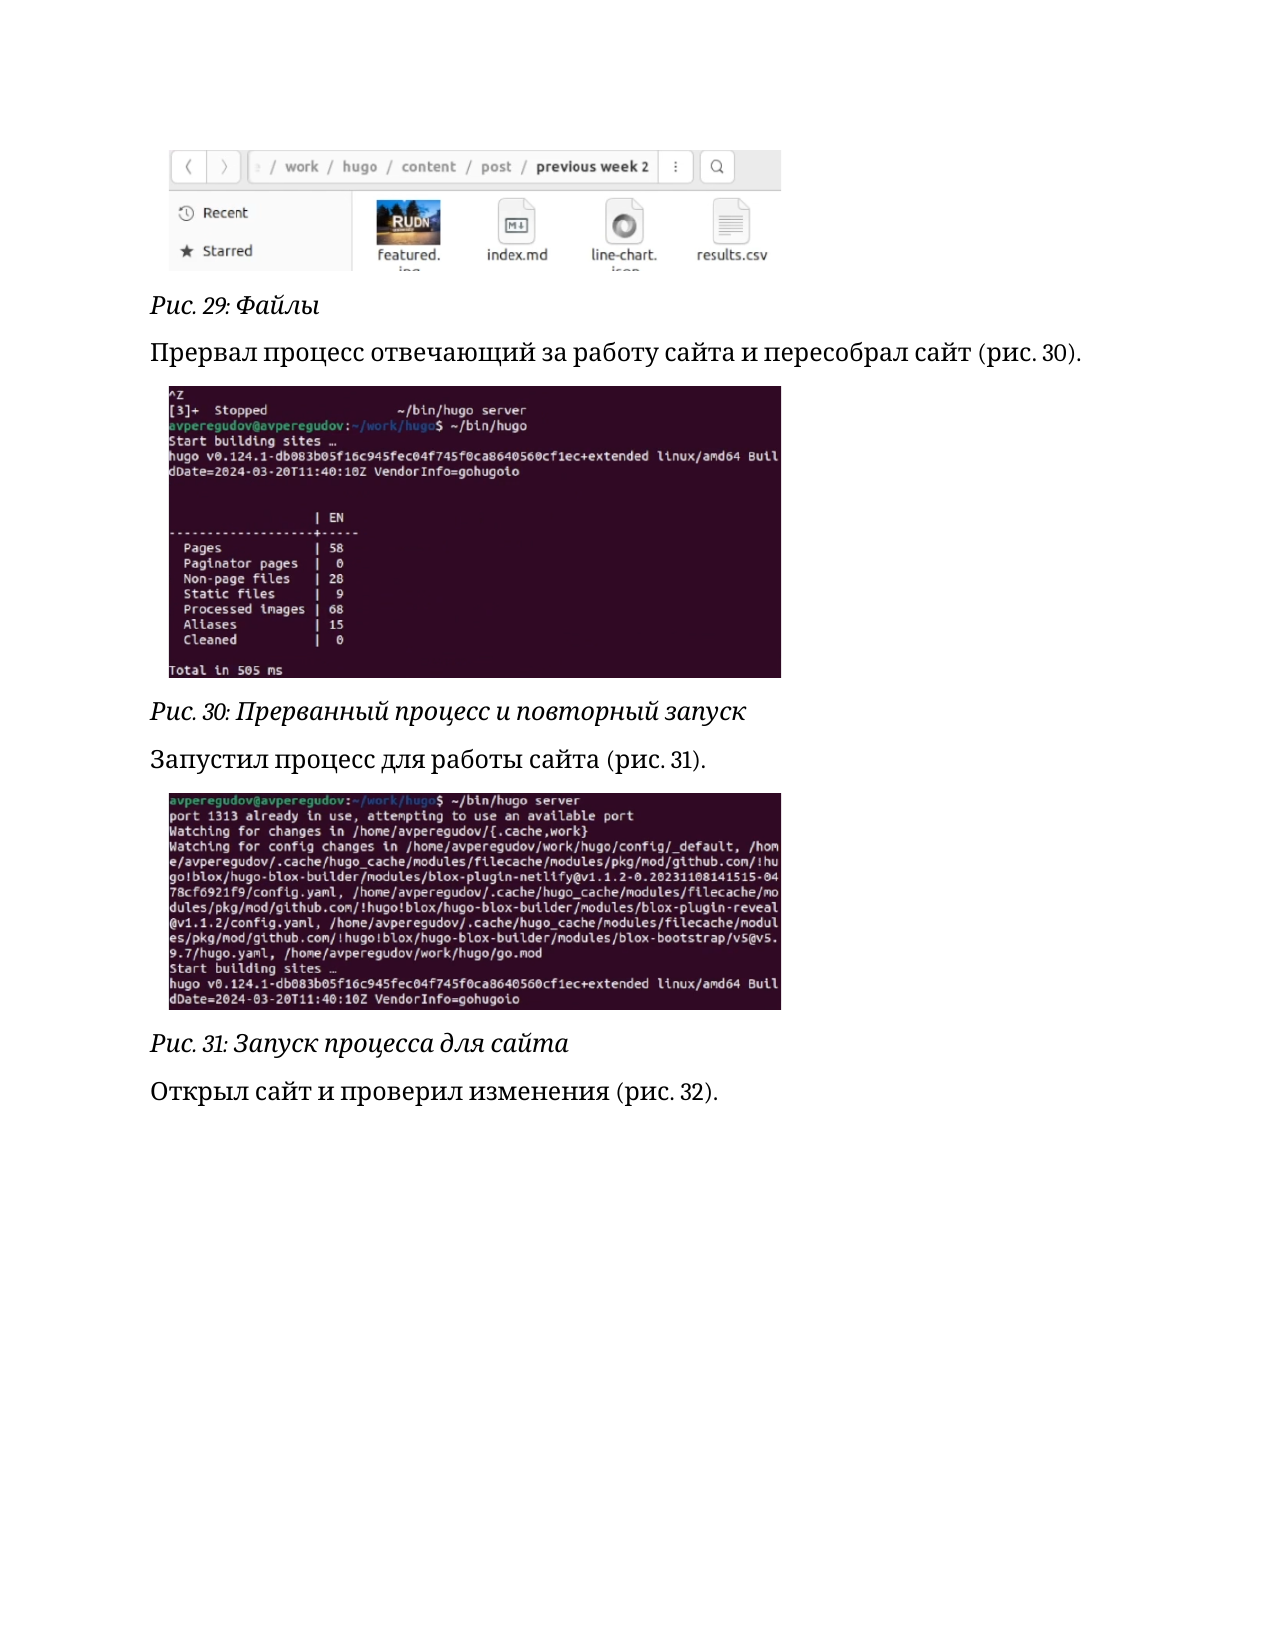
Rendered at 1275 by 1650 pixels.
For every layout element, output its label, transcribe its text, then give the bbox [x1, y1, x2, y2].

text Рис. 29: Файлы [150, 292, 1125, 321]
text Рис. 30: Прерванный процесс и повторный запуск [150, 698, 1125, 727]
text Рис. 31: Запуск процесса для сайта [150, 1030, 1125, 1059]
text Прервал процесс отвечающий за работу сайта и пересобрал сайт (рис. 30). [150, 339, 1125, 368]
picture [168, 150, 782, 271]
text Запустил процесс для работы сайта (рис. 31). [150, 746, 1125, 774]
text Открыл сайт и проверил изменения (рис. 32). [150, 1078, 1125, 1107]
picture [168, 793, 782, 1010]
picture [168, 386, 782, 678]
